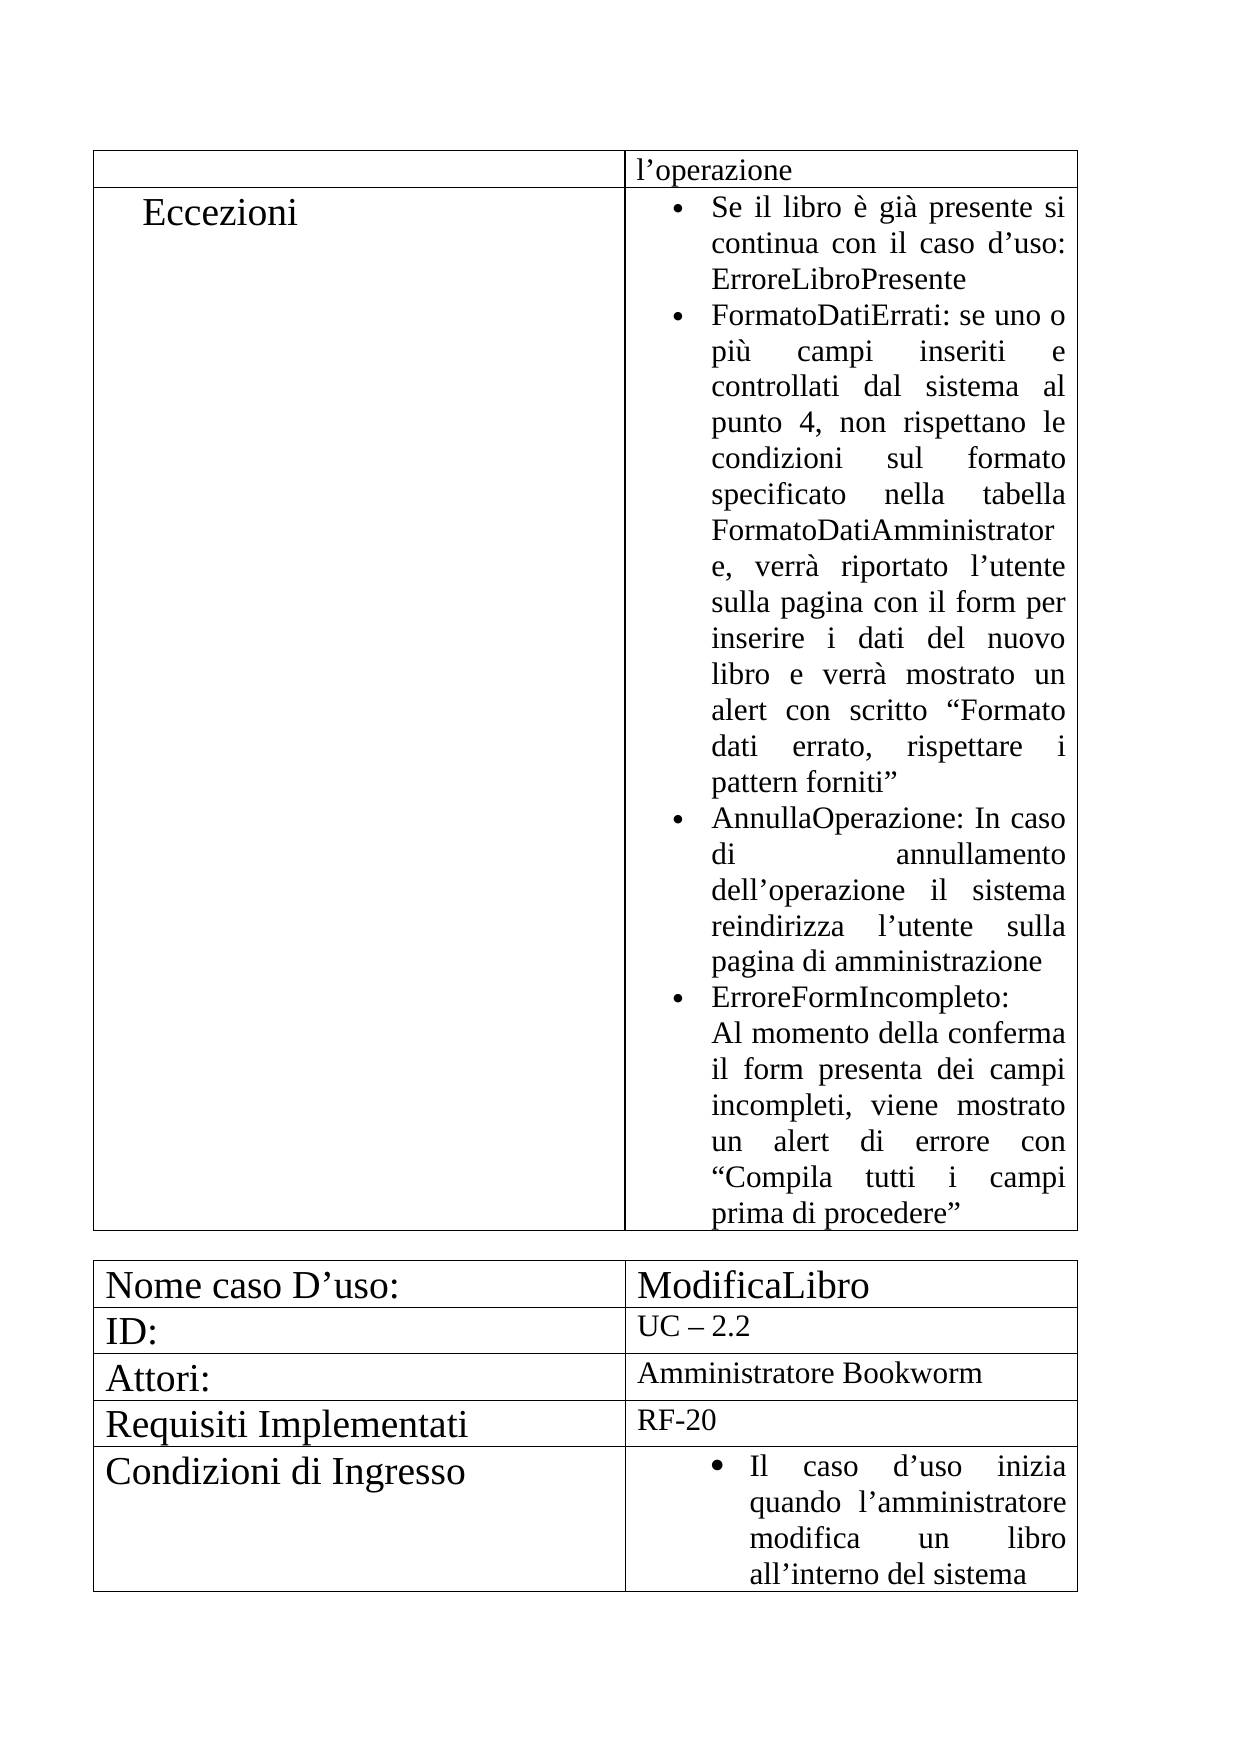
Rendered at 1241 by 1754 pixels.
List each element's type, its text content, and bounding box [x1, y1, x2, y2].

table_header ModificaLibro [626, 1261, 1077, 1307]
table_header Nome caso D’uso: [94, 1261, 625, 1307]
table_cell Se il libro è già presente si continua con il caso d’uso: ErroreLibroPresente FormatoDatiErrati: se uno o più campi inseriti e controllati dal sistema al punto 4, non rispettano le condizioni sul formato specificato nella tabella FormatoDatiAmministratore, verrà riportato l’utente sulla pagina con il form per inserire i dati del nuovo libro e verrà mostrato un alert con scritto “Formato dati errato, rispettare i pattern forniti” AnnullaOperazione: In caso di annullamento dell’operazione il sistema reindirizza l’utente sulla pagina di amministrazione ErroreFormIncompleto: Al momento della conferma il form presenta dei campi incompleti, viene mostrato un alert di errore con “Compila tutti i campi prima di procedere” [626, 188, 1077, 1230]
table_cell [94, 151, 624, 187]
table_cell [626, 151, 1077, 187]
table_cell Attori: [94, 1354, 625, 1400]
table_cell Requisiti Implementati [94, 1401, 625, 1446]
table_cell Amministratore Bookworm [626, 1354, 1077, 1400]
table_cell RF-20 [626, 1401, 1077, 1446]
table_cell ID: [94, 1308, 625, 1353]
table_cell Il caso d’uso inizia quando l’amministratore modifica un libro all’interno del sistema [626, 1447, 1077, 1591]
table_cell UC – 2.2 [626, 1308, 1077, 1353]
table_cell Condizioni di Ingresso [94, 1447, 625, 1591]
table_cell Eccezioni [94, 188, 624, 1230]
